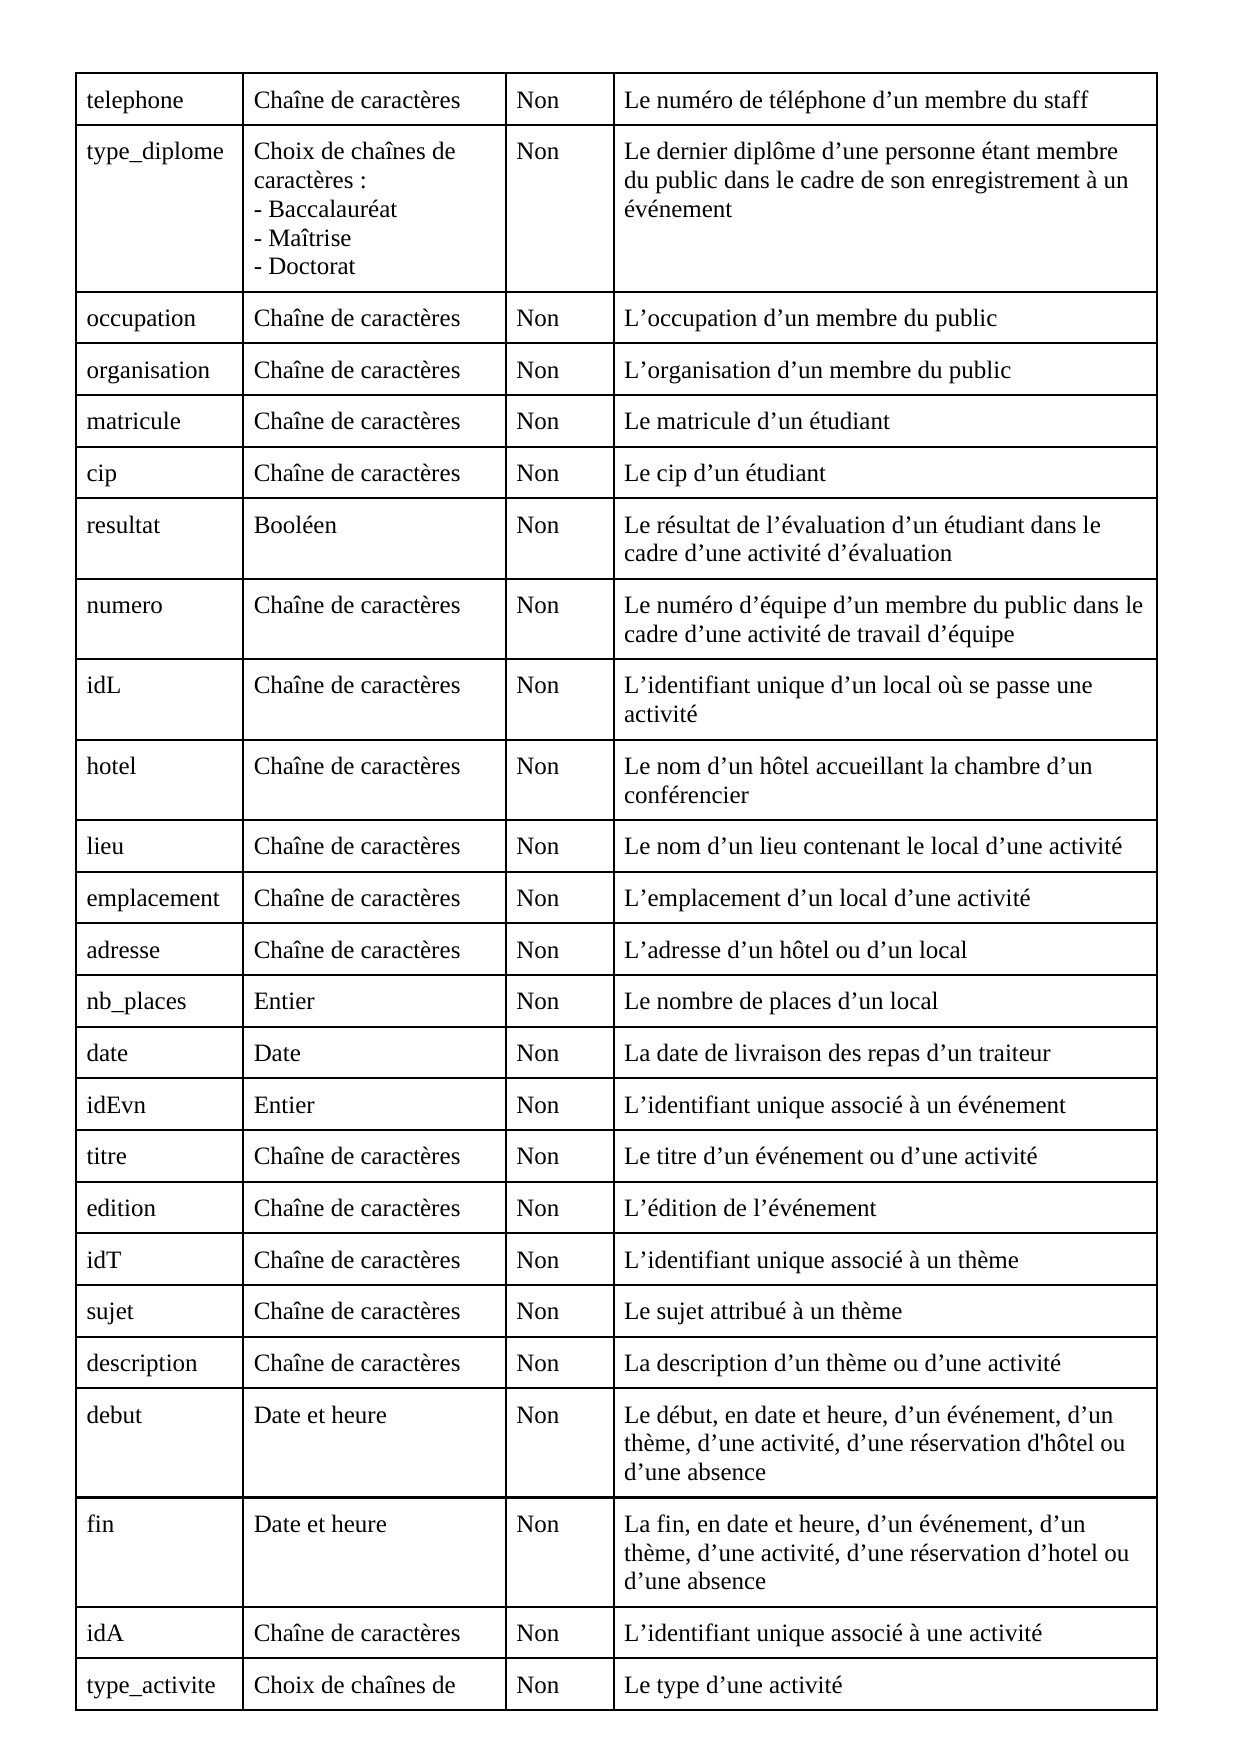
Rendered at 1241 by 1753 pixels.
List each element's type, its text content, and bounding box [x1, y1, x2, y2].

table_cell idT [77, 1234, 242, 1284]
table_cell Non [507, 1131, 613, 1181]
table_cell Chaîne de caractères [244, 1234, 505, 1284]
table_cell Non [507, 1338, 613, 1387]
table_cell Chaîne de caractères [244, 1286, 505, 1336]
table_cell debut [77, 1389, 242, 1496]
table_cell La description d’un thème ou d’une activité [615, 1338, 1156, 1387]
table_cell Le nom d’un hôtel accueillant la chambre d’un conférencier [615, 741, 1156, 819]
table_cell Non [507, 1608, 613, 1657]
table_cell Non [507, 448, 613, 497]
table_cell Chaîne de caractères [244, 1338, 505, 1387]
table_cell Non [507, 1028, 613, 1077]
table_cell matricule [77, 396, 242, 446]
table_cell Le nombre de places d’un local [615, 976, 1156, 1026]
table_cell La fin, en date et heure, d’un événement, d’un thème, d’une activité, d’une réservation d’hotel ou d’une absence [615, 1499, 1156, 1606]
table_cell Non [507, 126, 613, 291]
table_cell organisation [77, 344, 242, 394]
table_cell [615, 1659, 1156, 1709]
table_cell L’emplacement d’un local d’une activité [615, 873, 1156, 922]
table_cell Le cip d’un étudiant [615, 448, 1156, 497]
table_cell Date [244, 1028, 505, 1077]
table_cell titre [77, 1131, 242, 1181]
table_cell Non [507, 1234, 613, 1284]
table_cell Chaîne de caractères [244, 1608, 505, 1657]
table_cell Non [507, 821, 613, 871]
table_cell adresse [77, 924, 242, 974]
table_cell numero [77, 580, 242, 658]
table_cell Non [507, 976, 613, 1026]
table_cell type_diplome [77, 126, 242, 291]
table_cell Entier [244, 1079, 505, 1129]
table_cell Le numéro d’équipe d’un membre du public dans le cadre d’une activité de travail d’équipe [615, 580, 1156, 658]
table_cell Non [507, 293, 613, 342]
table_cell Non [507, 344, 613, 394]
table_cell Non [507, 396, 613, 446]
table_cell Chaîne de caractères [244, 448, 505, 497]
table_cell Le titre d’un événement ou d’une activité [615, 1131, 1156, 1181]
table_cell Chaîne de caractères [244, 74, 505, 124]
table_cell Non [507, 741, 613, 819]
table_cell hotel [77, 741, 242, 819]
table_cell Non [507, 873, 613, 922]
table_cell Chaîne de caractères [244, 1131, 505, 1181]
table_cell idA [77, 1608, 242, 1657]
table_cell Chaîne de caractères [244, 741, 505, 819]
table_cell idEvn [77, 1079, 242, 1129]
table_cell Chaîne de caractères [244, 821, 505, 871]
table_cell type_activite [77, 1659, 242, 1709]
table_cell L’identifiant unique associé à une activité [615, 1608, 1156, 1657]
table_cell Le numéro de téléphone d’un membre du staff [615, 74, 1156, 124]
table_cell Le résultat de l’évaluation d’un étudiant dans le cadre d’une activité d’évaluation [615, 499, 1156, 578]
table_cell occupation [77, 293, 242, 342]
table_cell lieu [77, 821, 242, 871]
table_cell Chaîne de caractères [244, 924, 505, 974]
table_cell Non [507, 660, 613, 738]
table_cell Non [507, 1079, 613, 1129]
table_cell Le nom d’un lieu contenant le local d’une activité [615, 821, 1156, 871]
table_cell Non [507, 580, 613, 658]
table_cell date [77, 1028, 242, 1077]
table_cell Date et heure [244, 1389, 505, 1496]
table_cell Choix de chaînes de caractères : - Baccalauréat - Maîtrise - Doctorat [244, 126, 505, 291]
table_cell Chaîne de caractères [244, 660, 505, 738]
table_cell Non [507, 1499, 613, 1606]
table_cell idL [77, 660, 242, 738]
table_cell L’identifiant unique associé à un thème [615, 1234, 1156, 1284]
table_cell description [77, 1338, 242, 1387]
table_cell telephone [77, 74, 242, 124]
table_cell cip [77, 448, 242, 497]
table_cell Chaîne de caractères [244, 293, 505, 342]
table_cell edition [77, 1183, 242, 1232]
table_cell Non [507, 1389, 613, 1496]
table_cell Chaîne de caractères [244, 396, 505, 446]
table_cell Booléen [244, 499, 505, 578]
table_cell Le début, en date et heure, d’un événement, d’un thème, d’une activité, d’une réservation d'hôtel ou d’une absence [615, 1389, 1156, 1496]
table_cell Chaîne de caractères [244, 344, 505, 394]
table_cell L’occupation d’un membre du public [615, 293, 1156, 342]
table_cell Non [507, 499, 613, 578]
table_cell Non [507, 1286, 613, 1336]
table_cell L’adresse d’un hôtel ou d’un local [615, 924, 1156, 974]
table_cell L’identifiant unique associé à un événement [615, 1079, 1156, 1129]
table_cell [244, 1659, 505, 1709]
table_cell resultat [77, 499, 242, 578]
table_cell Non [507, 1659, 613, 1709]
table_cell Non [507, 74, 613, 124]
table_cell L’identifiant unique d’un local où se passe une activité [615, 660, 1156, 738]
table_cell Chaîne de caractères [244, 873, 505, 922]
table_cell L’édition de l’événement [615, 1183, 1156, 1232]
table_cell Le sujet attribué à un thème [615, 1286, 1156, 1336]
table_cell emplacement [77, 873, 242, 922]
table_cell Date et heure [244, 1499, 505, 1606]
table_cell Non [507, 1183, 613, 1232]
table_cell Le dernier diplôme d’une personne étant membre du public dans le cadre de son enregistrement à un événement [615, 126, 1156, 291]
table_cell Non [507, 924, 613, 974]
table_cell sujet [77, 1286, 242, 1336]
table_cell L’organisation d’un membre du public [615, 344, 1156, 394]
table_cell fin [77, 1499, 242, 1606]
table_cell nb_places [77, 976, 242, 1026]
table_cell Chaîne de caractères [244, 580, 505, 658]
table_cell La date de livraison des repas d’un traiteur [615, 1028, 1156, 1077]
table_cell Entier [244, 976, 505, 1026]
table_cell Chaîne de caractères [244, 1183, 505, 1232]
table_cell Le matricule d’un étudiant [615, 396, 1156, 446]
